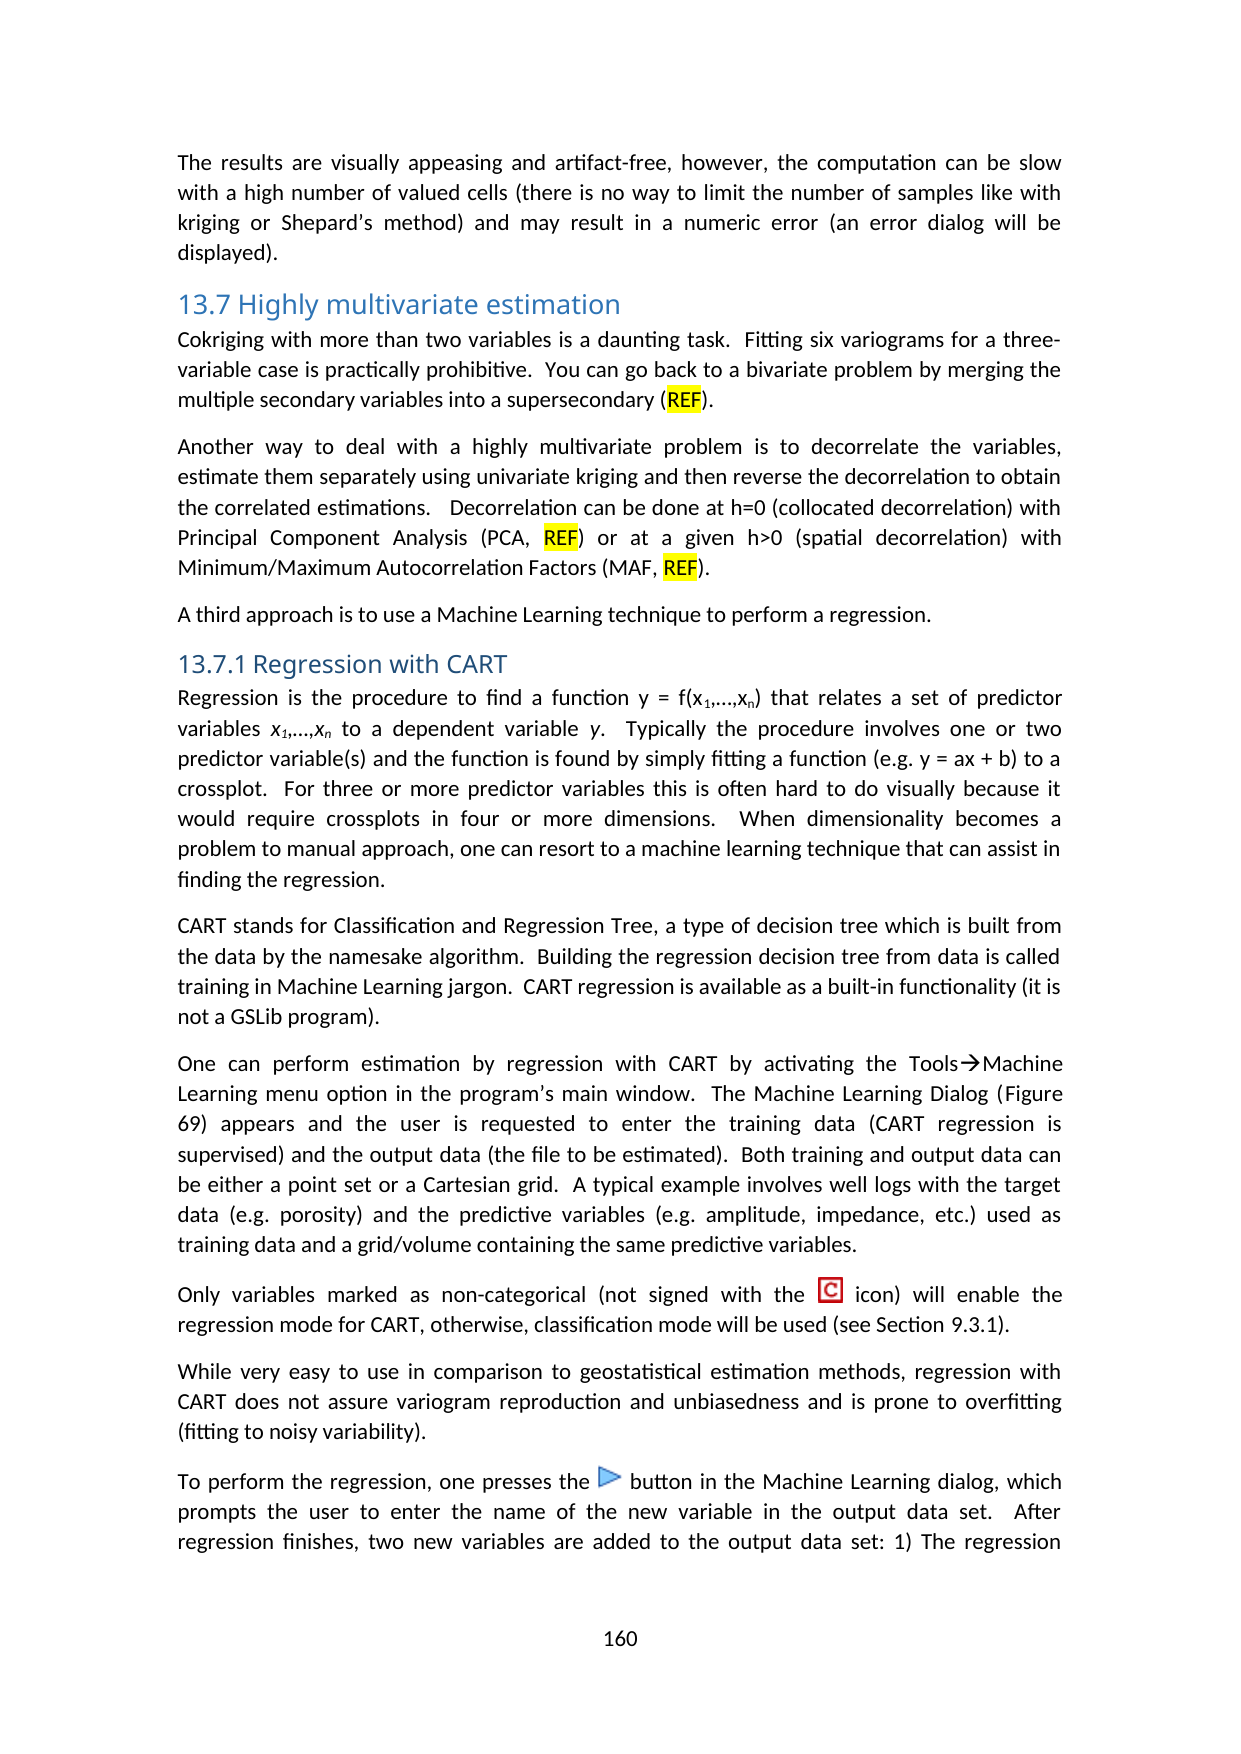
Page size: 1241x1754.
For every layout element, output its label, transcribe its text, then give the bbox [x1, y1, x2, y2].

text While very easy to use in comparison to geostatistical estimation methods, regression with CART does not assure variogram reproduction and unbiasedness and is prone to overfitting (fitting to noisy variability). [177, 1357, 1063, 1446]
picture [597, 1464, 623, 1490]
subtitle Highly multivariate estimation [177, 285, 1063, 322]
text Regression is the procedure to find a function y = f(x1,…,xn) that relates a set of predictor variables x1,…,xn to a dependent variable y. Typically the procedure involves one or two predictor variable(s) and the function is found by simply fitting a function (e.g. y = ax + b) to a crossplot. For three or more predictor variables this is often hard to do visually because it would require crossplots in four or more dimensions. When dimensionality becomes a problem to manual approach, one can resort to a machine learning technique that can assist in finding the regression. [177, 683, 1063, 893]
subtitle Regression with CART [177, 647, 1063, 681]
picture [818, 1277, 843, 1303]
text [177, 1464, 1063, 1556]
text CART stands for Classification and Regression Tree, a type of decision tree which is built from the data by the namesake algorithm. Building the regression decision tree from data is called training in Machine Learning jargon. CART regression is available as a built-in functionality (it is not a GSLib program). [177, 912, 1063, 1030]
text A third approach is to use a Machine Learning technique to perform a regression. [177, 600, 1063, 628]
text Only variables marked as non-categorical (not signed with the icon) will enable the regression mode for CART, otherwise, classification mode will be used (see Section 9.3.1). [177, 1277, 1063, 1338]
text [177, 148, 1063, 266]
text Another way to deal with a highly multivariate problem is to decorrelate the variables, estimate them separately using univariate kriging and then reverse the decorrelation to obtain the correlated estimations. Decorrelation can be done at h=0 (collocated decorrelation) with Principal Component Analysis (PCA, REF) or at a given h>0 (spatial decorrelation) with Minimum/Maximum Autocorrelation Factors (MAF, REF). [177, 432, 1063, 581]
text Cokriging with more than two variables is a daunting task. Fitting six variograms for a three-variable case is practically prohibitive. You can go back to a bivariate problem by merging the multiple secondary variables into a supersecondary (REF). [177, 325, 1063, 413]
text One can perform estimation by regression with CART by activating the ToolsMachine Learning menu option in the program’s main window. The Machine Learning Dialog (Figure 69) appears and the user is requested to enter the training data (CART regression is supervised) and the output data (the file to be estimated). Both training and output data can be either a point set or a Cartesian grid. A typical example involves well logs with the target data (e.g. porosity) and the predictive variables (e.g. amplitude, impedance, etc.) used as training data and a grid/volume containing the same predictive variables. [177, 1049, 1063, 1258]
